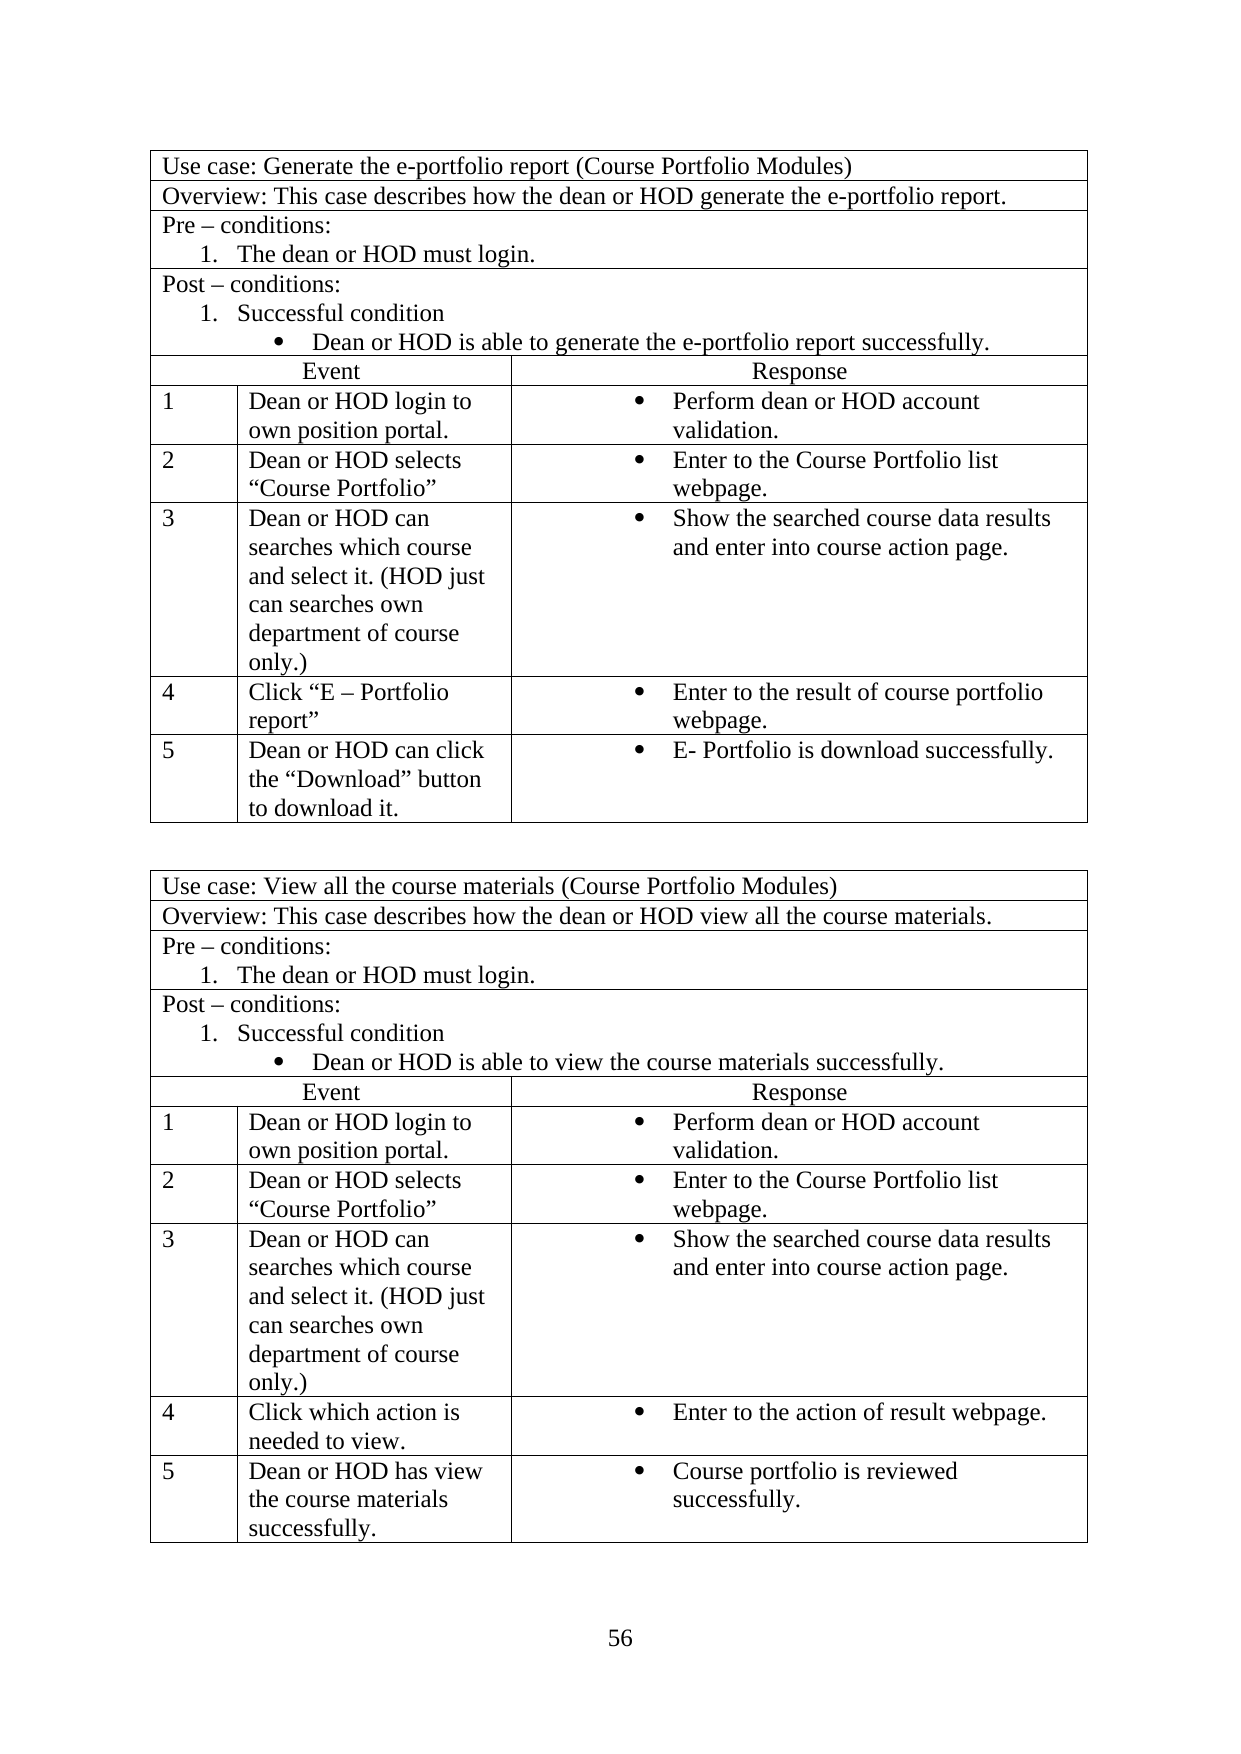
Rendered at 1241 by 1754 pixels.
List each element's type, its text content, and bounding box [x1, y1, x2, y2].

table_cell Event [151, 1077, 511, 1106]
table_cell Overview: This case describes how the dean or HOD generate the e-portfolio report. [151, 181, 1087, 209]
table_cell Dean or HOD selects “Course Portfolio” [238, 445, 511, 502]
table_cell Show the searched course data results and enter into course action page. [512, 503, 1087, 676]
table_cell Dean or HOD login to own position portal. [238, 1107, 511, 1164]
table_cell Enter to the result of course portfolio webpage. [512, 677, 1087, 734]
table_cell Perform dean or HOD account validation. [512, 386, 1087, 444]
table_cell Enter to the action of result webpage. [512, 1397, 1087, 1455]
table_cell E- Portfolio is download successfully. [512, 735, 1087, 822]
table_cell 1 [151, 1107, 237, 1164]
table_cell 4 [151, 677, 237, 734]
table_cell 3 [151, 503, 237, 676]
table_cell Dean or HOD can click the “Download” button to download it. [238, 735, 511, 822]
table_cell Response [512, 1077, 1087, 1106]
table_cell 5 [151, 735, 237, 822]
table_cell Overview: This case describes how the dean or HOD view all the course materials. [151, 901, 1087, 930]
table_cell Enter to the Course Portfolio list webpage. [512, 445, 1087, 502]
table_cell Click which action is needed to view. [238, 1397, 511, 1455]
table_cell 2 [151, 445, 237, 502]
table_cell Enter to the Course Portfolio list webpage. [512, 1165, 1087, 1223]
table_cell Perform dean or HOD account validation. [512, 1107, 1087, 1164]
table_cell Dean or HOD login to own position portal. [238, 386, 511, 444]
table_cell Response [512, 356, 1087, 385]
table_cell 5 [151, 1456, 237, 1542]
table_cell Dean or HOD selects “Course Portfolio” [238, 1165, 511, 1223]
table_header Use case: Generate the e-portfolio report (Course Portfolio Modules) [151, 151, 1087, 180]
table_cell Pre – conditions: The dean or HOD must login. [151, 931, 1087, 988]
table_cell 1 [151, 386, 237, 444]
table_cell Pre – conditions: The dean or HOD must login. [151, 211, 1087, 268]
table_cell Event [151, 356, 511, 385]
table_cell Dean or HOD has view the course materials successfully. [238, 1456, 511, 1542]
table_cell Click “E – Portfolio report” [238, 677, 511, 734]
table_cell Dean or HOD can searches which course and select it. (HOD just can searches own department of course only.) [238, 1224, 511, 1396]
table_cell 3 [151, 1224, 237, 1396]
table_cell Show the searched course data results and enter into course action page. [512, 1224, 1087, 1396]
table_header Use case: View all the course materials (Course Portfolio Modules) [151, 871, 1087, 900]
table_cell Course portfolio is reviewed successfully. [512, 1456, 1087, 1542]
table_cell Post – conditions: Successful condition Dean or HOD is able to view the course materials successfully. [151, 990, 1087, 1076]
table_cell 2 [151, 1165, 237, 1223]
table_cell Post – conditions: Successful condition Dean or HOD is able to generate the e-portfolio report successfully. [151, 269, 1087, 355]
table_cell Dean or HOD can searches which course and select it. (HOD just can searches own department of course only.) [238, 503, 511, 676]
table_cell 4 [151, 1397, 237, 1455]
